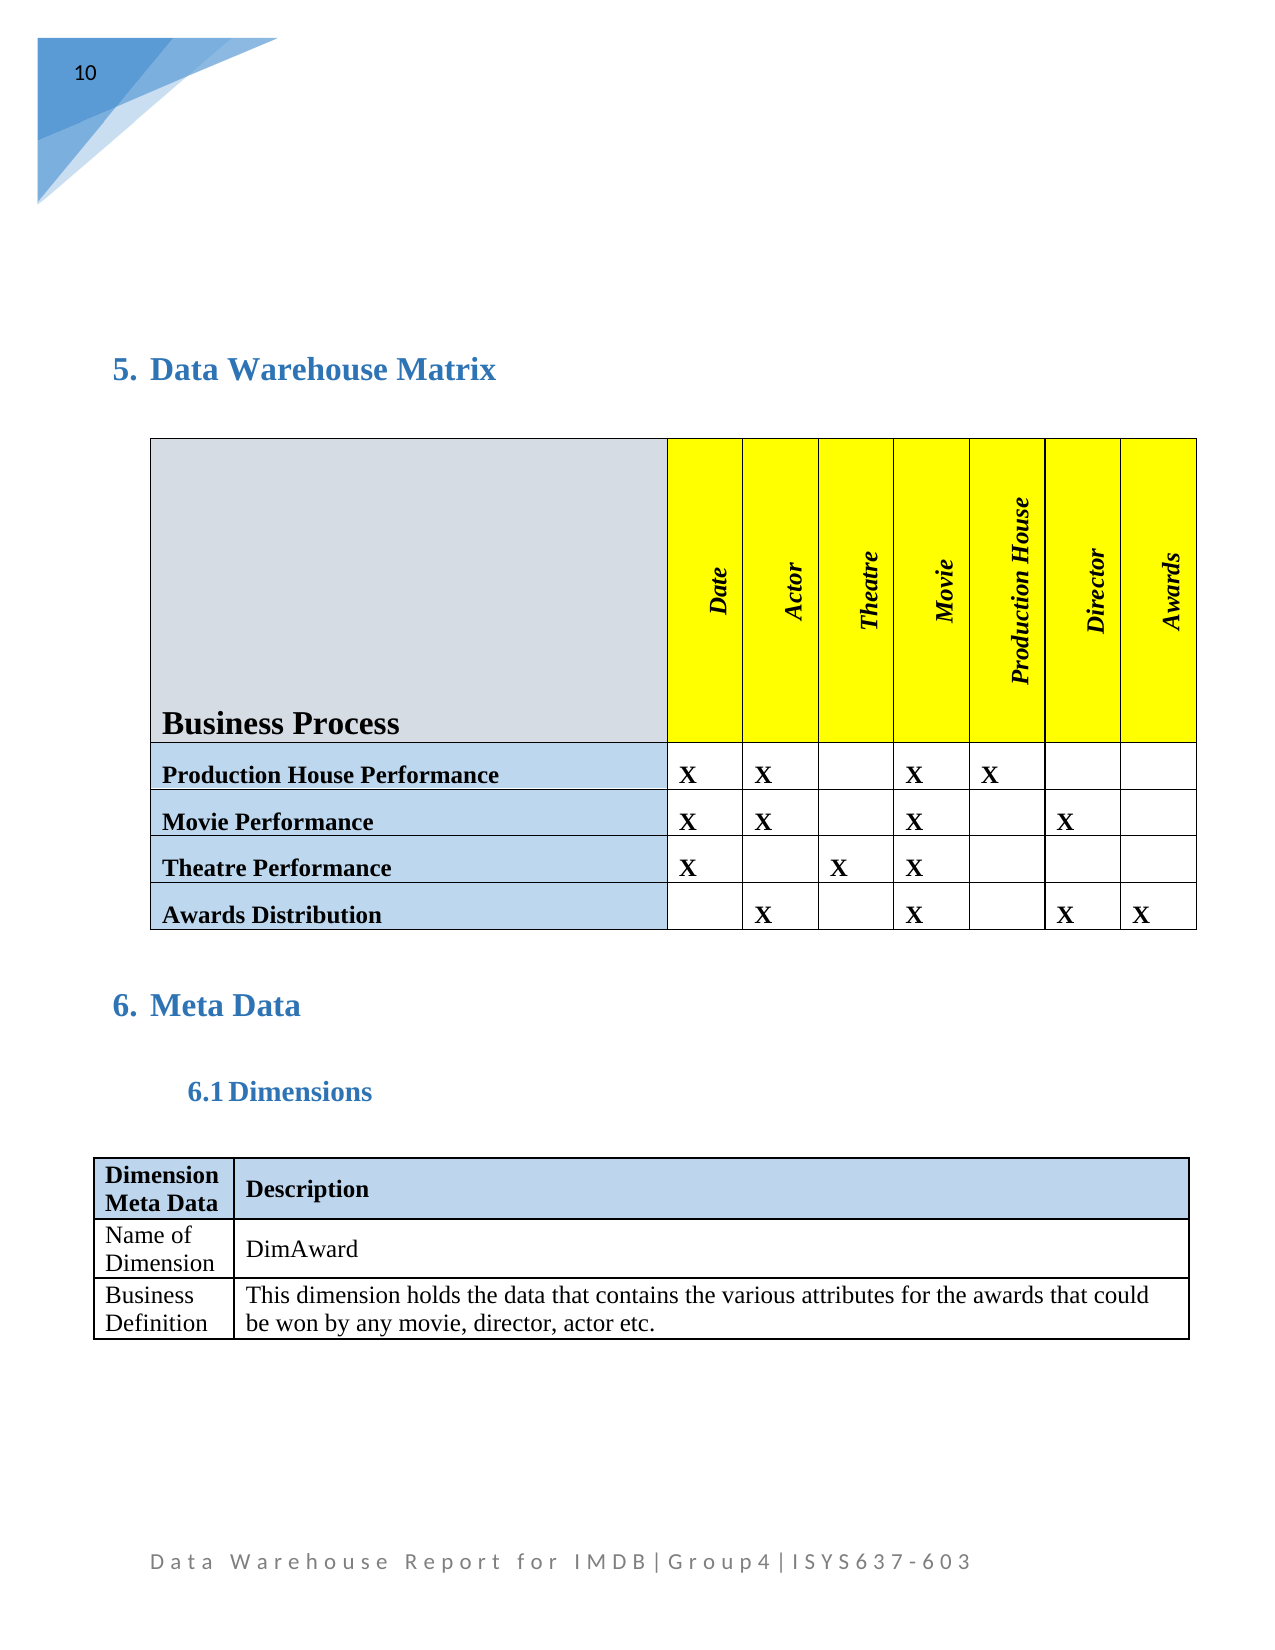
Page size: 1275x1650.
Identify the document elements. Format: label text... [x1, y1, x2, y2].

table_cell X [894, 790, 969, 835]
table_cell X [894, 836, 969, 882]
table_cell X [894, 883, 969, 929]
table_header Dimension Meta Data [95, 1159, 233, 1218]
table_cell [970, 883, 1044, 929]
table_header Actor [743, 439, 818, 742]
table_cell Movie Performance [151, 790, 667, 835]
table_cell Production House Performance [151, 743, 667, 788]
table_cell This dimension holds the data that contains the various attributes for the awards that could be won by any movie, director, actor etc. [235, 1279, 1188, 1338]
table_cell [819, 883, 893, 929]
table_cell [1121, 743, 1196, 788]
table_cell X [743, 790, 818, 835]
table_cell X [668, 790, 742, 835]
table_cell Business Definition [95, 1279, 233, 1338]
table_header Business Process [151, 439, 667, 742]
table_cell DimAward [235, 1220, 1188, 1277]
table_cell [743, 836, 818, 882]
table_cell X [1121, 883, 1196, 929]
table_cell X [668, 836, 742, 882]
table_cell X [668, 743, 742, 788]
table_header Date [668, 439, 742, 742]
picture [37, 37, 279, 206]
subtitle Data Warehouse Matrix [112, 349, 1125, 387]
table_header Awards [1121, 439, 1196, 742]
table_header Director [1046, 439, 1120, 742]
table_header Production House [970, 439, 1044, 742]
table_cell [1121, 790, 1196, 835]
table_cell X [970, 743, 1044, 788]
table_cell X [894, 743, 969, 788]
table_cell [819, 790, 893, 835]
table_cell X [1046, 883, 1120, 929]
table_cell Theatre Performance [151, 836, 667, 882]
table_cell X [1046, 790, 1120, 835]
table_cell Awards Distribution [151, 883, 667, 929]
table_header Theatre [819, 439, 893, 742]
table_header Movie [894, 439, 969, 742]
table_cell [1121, 836, 1196, 882]
table_cell [668, 883, 742, 929]
subtitle Meta Data [112, 985, 1125, 1023]
table_cell [970, 790, 1044, 835]
table_cell X [819, 836, 893, 882]
table_cell [970, 836, 1044, 882]
table_cell X [743, 883, 818, 929]
table_cell [819, 743, 893, 788]
table_cell [1046, 836, 1120, 882]
table_cell X [743, 743, 818, 788]
table_header Description [235, 1159, 1188, 1218]
table_cell Name of Dimension [95, 1220, 233, 1277]
subtitle Dimensions [187, 1074, 1125, 1108]
table_cell [1046, 743, 1120, 788]
